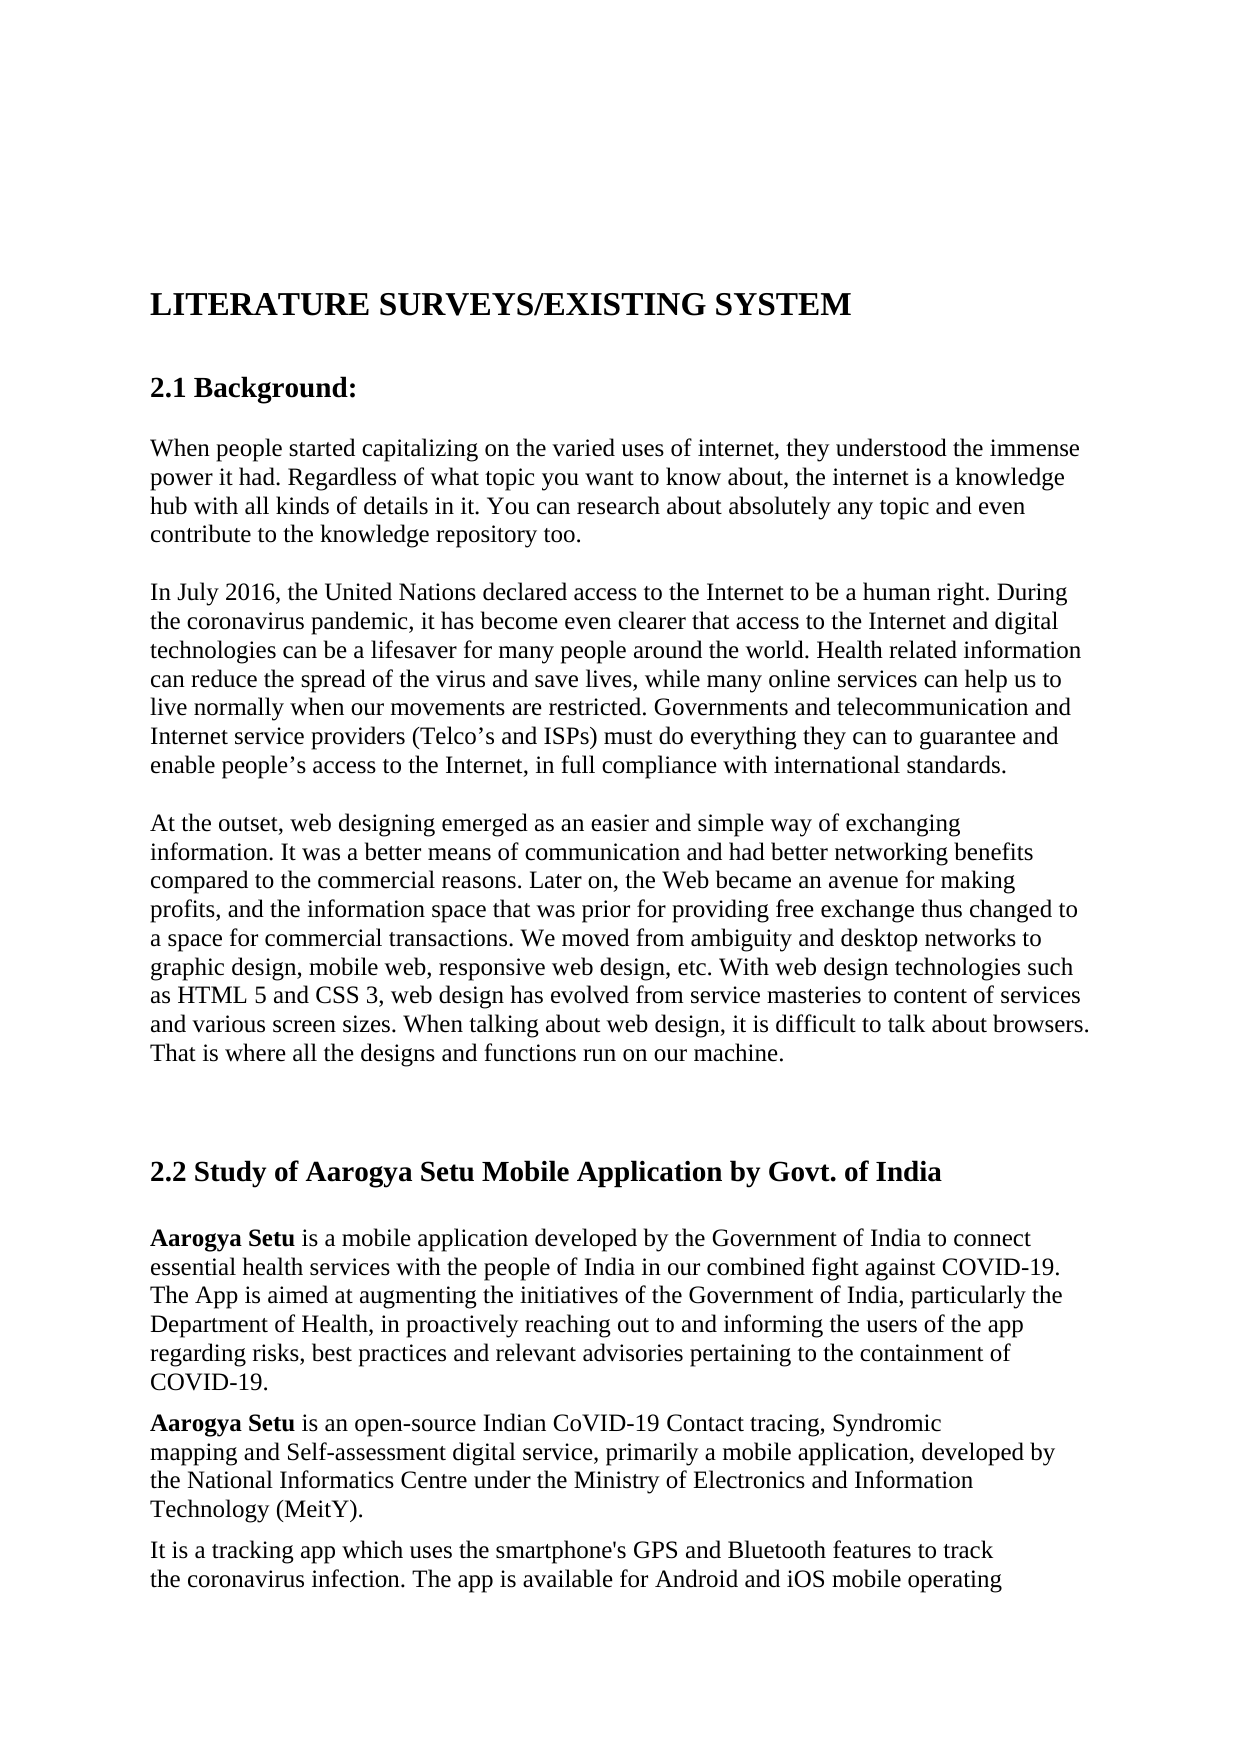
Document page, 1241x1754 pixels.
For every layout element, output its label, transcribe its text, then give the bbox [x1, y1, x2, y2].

text 2.1 Background: [150, 371, 1090, 404]
text When people started capitalizing on the varied uses of internet, they understood the immense power it had. Regardless of what topic you want to know about, the internet is a knowledge hub with all kinds of details in it. You can research about absolutely any topic and even contribute to the knowledge repository too. [150, 433, 1090, 548]
text At the outset, web designing emerged as an easier and simple way of exchanging information. It was a better means of communication and had better networking benefits compared to the commercial reasons. Later on, the Web became an avenue for making profits, and the information space that was prior for providing free exchange thus changed to a space for commercial transactions. We moved from ambiguity and desktop networks to graphic design, mobile web, responsive web design, etc. With web design technologies such as HTML 5 and CSS 3, web design has evolved from service masteries to content of services and various screen sizes. When talking about web design, it is difficult to talk about browsers. That is where all the designs and functions run on our machine. [150, 808, 1090, 1067]
text Literature Surveys/Existing System [150, 284, 1090, 322]
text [150, 1536, 1090, 1593]
text Aarogya Setu is an open-source Indian CoVID-19 Contact tracing, Syndromic mapping and Self-assessment digital service, primarily a mobile application, developed by the National Informatics Centre under the Ministry of Electronics and Information Technology (MeitY). [150, 1408, 1090, 1523]
text Aarogya Setu is a mobile application developed by the Government of India to connect essential health services with the people of India in our combined fight against COVID-19. The App is aimed at augmenting the initiatives of the Government of India, particularly the Department of Health, in proactively reaching out to and informing the users of the app regarding risks, best practices and relevant advisories pertaining to the containment of COVID-19. [150, 1223, 1090, 1396]
text In July 2016, the United Nations declared access to the Internet to be a human right. During the coronavirus pandemic, it has become even clearer that access to the Internet and digital technologies can be a lifesaver for many people around the world. Health related information can reduce the spread of the virus and save lives, while many online services can help us to live normally when our movements are restricted. Governments and telecommunication and Internet service providers (Telco’s and ISPs) must do everything they can to guarantee and enable people’s access to the Internet, in full compliance with international standards. [150, 577, 1090, 779]
text 2.2 Study of Aarogya Setu Mobile Application by Govt. of India [150, 1154, 1090, 1187]
